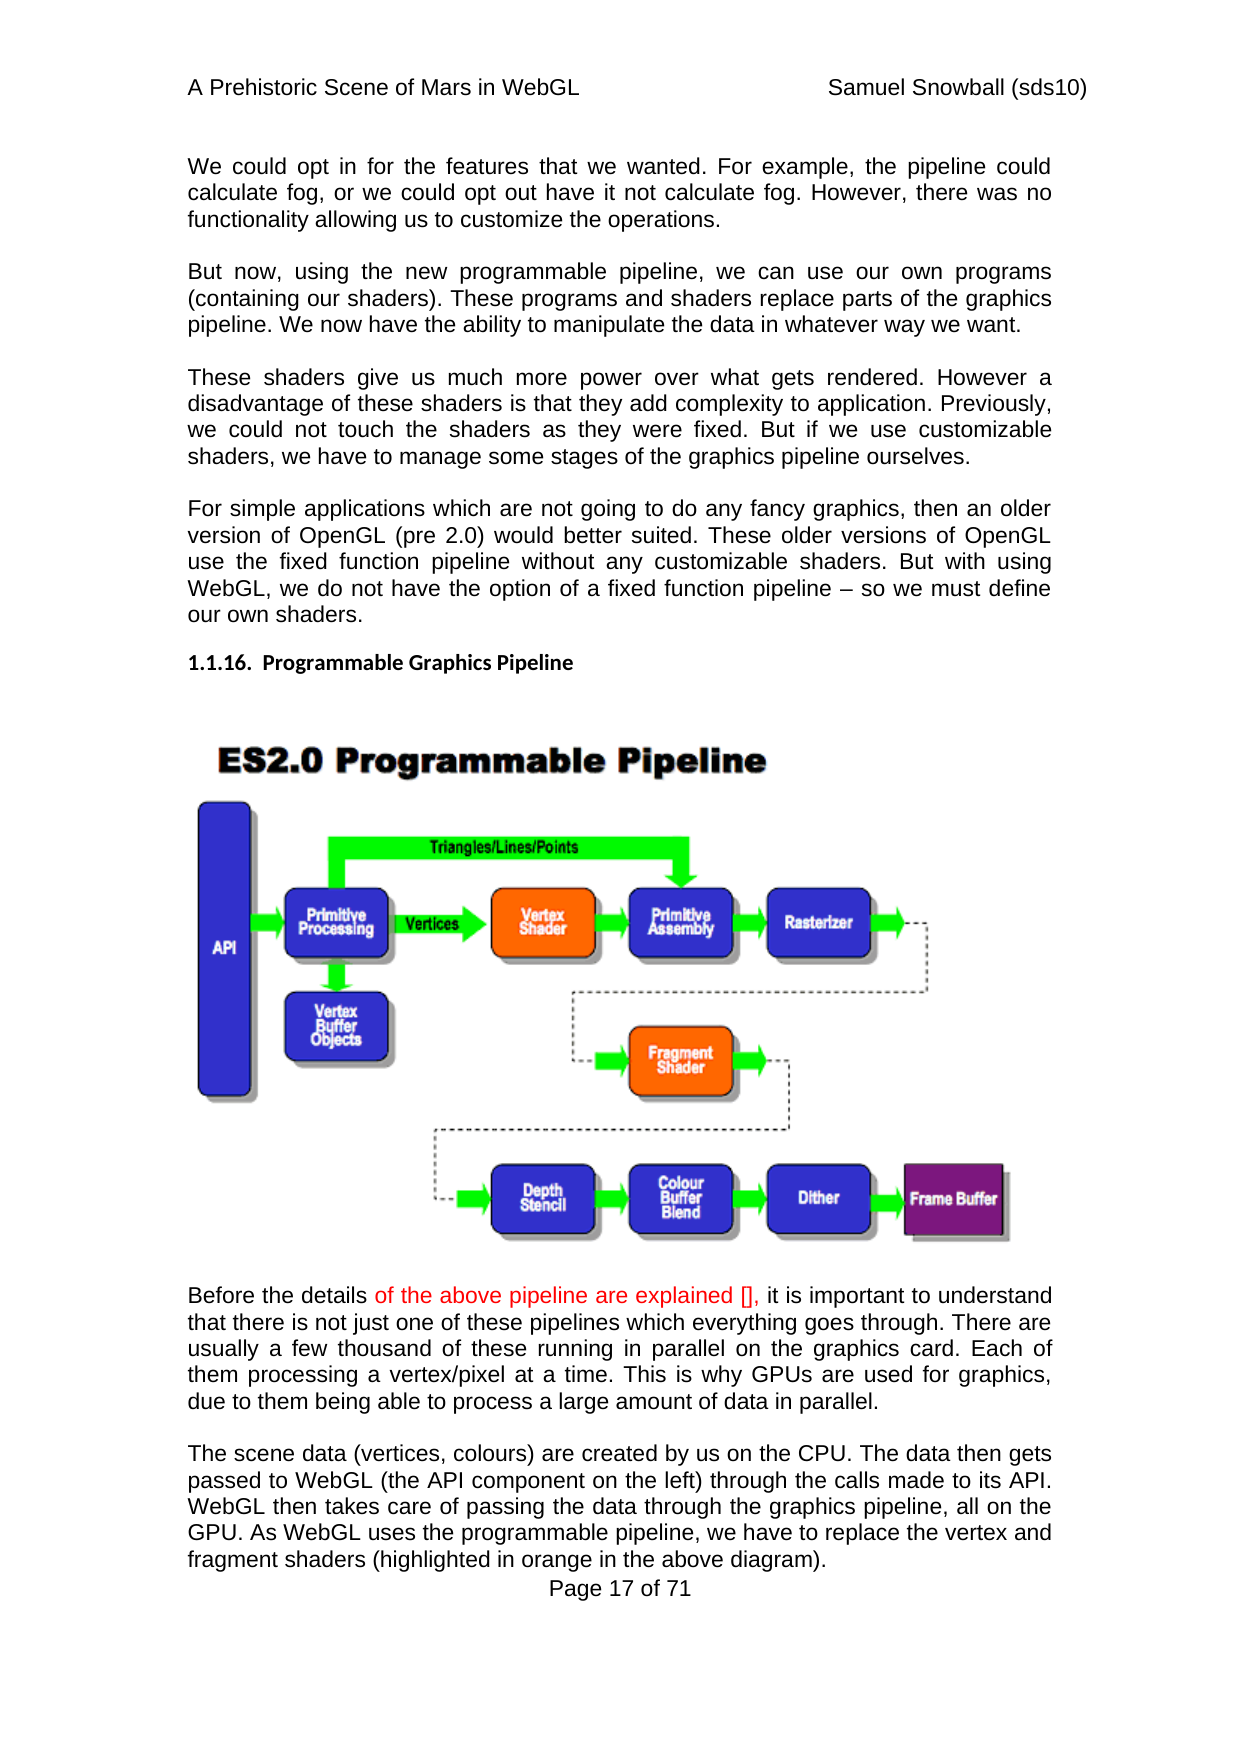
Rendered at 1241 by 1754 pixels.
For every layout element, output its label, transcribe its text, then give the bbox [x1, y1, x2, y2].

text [187, 153, 1053, 232]
text The scene data (vertices, colours) are created by us on the CPU. The data then gets passed to WebGL (the API component on the left) through the calls made to its API. WebGL then takes care of passing the data through the graphics pipeline, all on the GPU. As WebGL uses the programmable pipeline, we have to replace the vertex and fragment shaders (highlighted in orange in the above diagram). [187, 1440, 1053, 1572]
text But now, using the new programmable pipeline, we can use our own programs (containing our shaders). These programs and shaders replace parts of the graphics pipeline. We now have the ability to manipulate the data in whatever way we want. [187, 258, 1053, 337]
text These shaders give us much more power over what gets rendered. However a disadvantage of these shaders is that they add complexity to application. Previously, we could not touch the shaders as they were fixed. But if we use customizable shaders, we have to manage some stages of the graphics pipeline ourselves. [187, 364, 1053, 469]
subtitle Programmable Graphics Pipeline [187, 648, 1053, 676]
text For simple applications which are not going to do any fancy graphics, then an older version of OpenGL (pre 2.0) would better suited. These older versions of OpenGL use the fixed function pipeline without any customizable shaders. But with using WebGL, we do not have the option of a fixed function pipeline – so we must define our own shaders. [187, 495, 1053, 627]
picture [174, 718, 1033, 1268]
